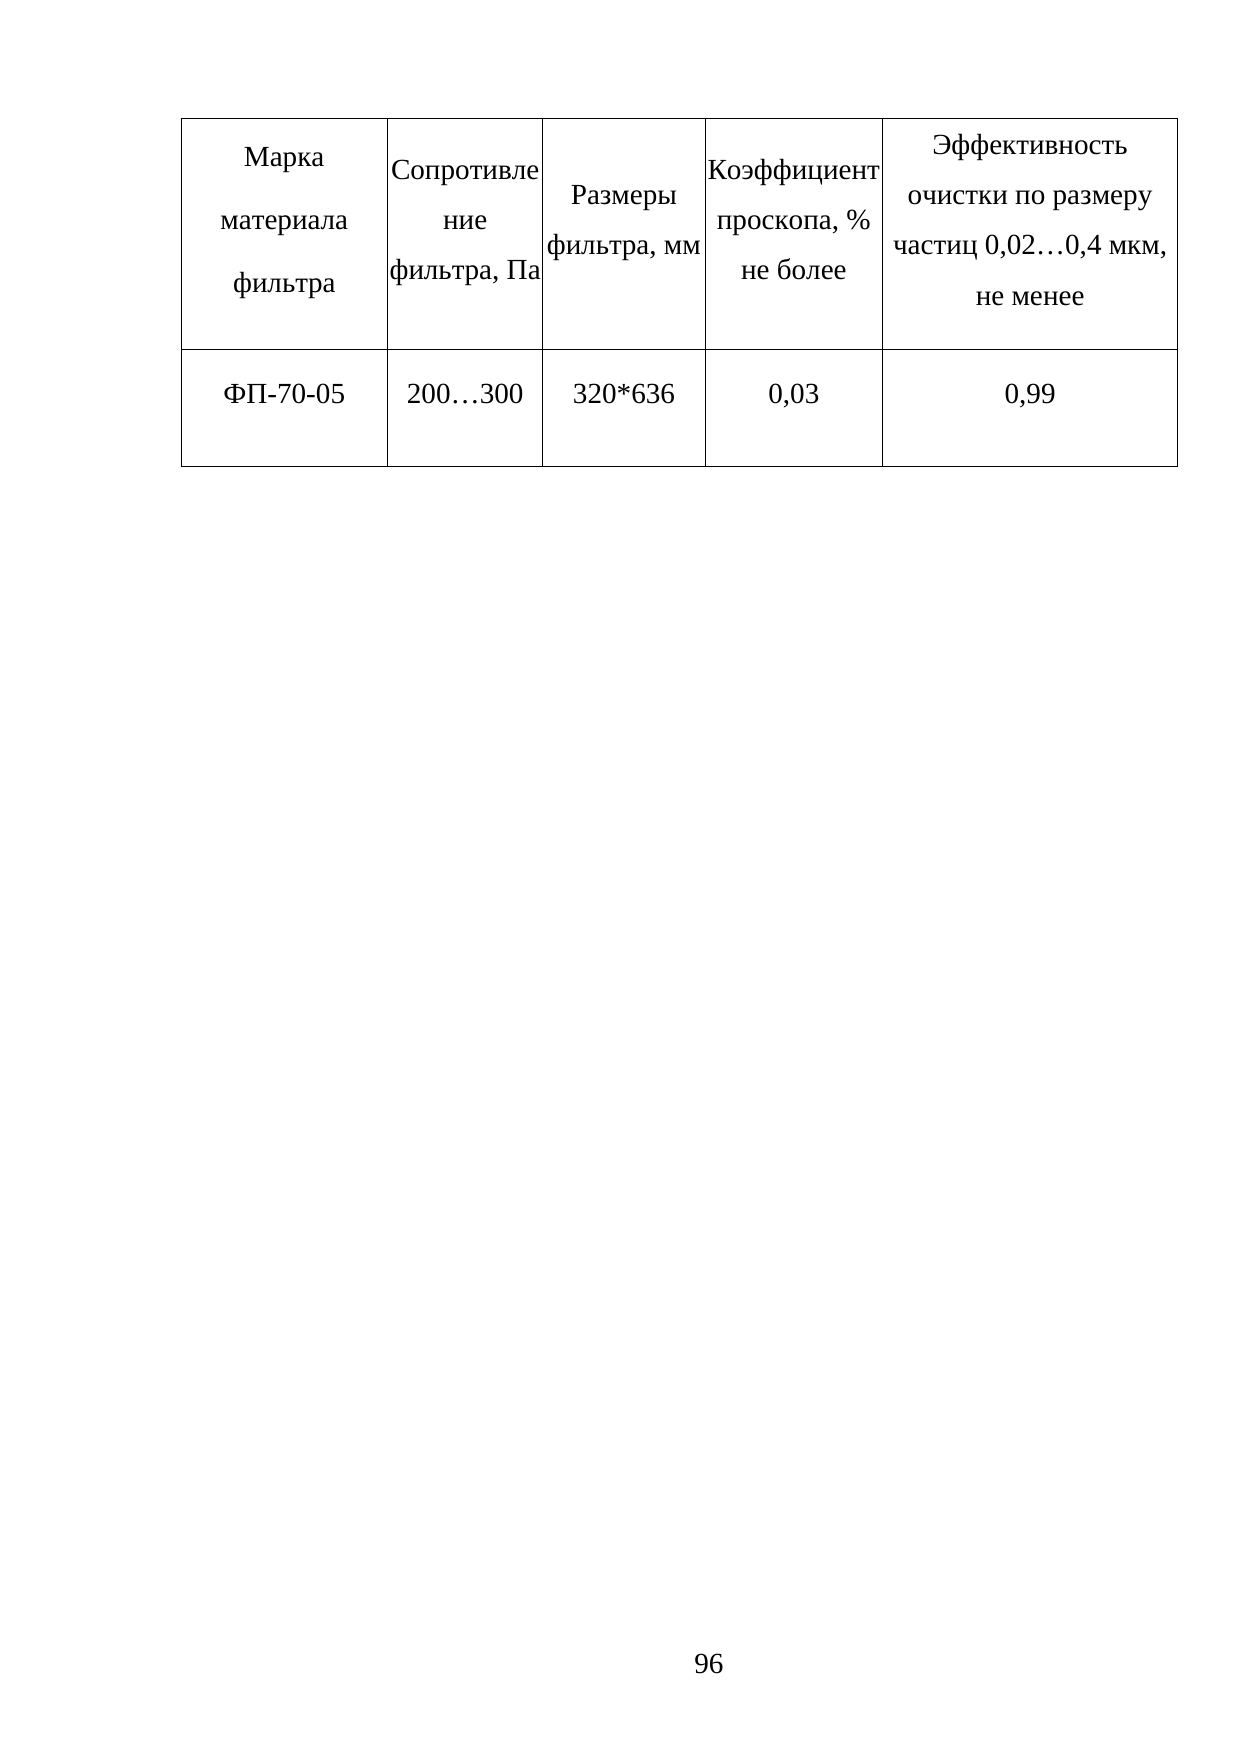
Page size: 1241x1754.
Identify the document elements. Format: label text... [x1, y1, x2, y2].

table_header Коэффициент проскопа, % не более [706, 119, 882, 348]
table_header Сопротивление фильтра, Па [388, 119, 542, 348]
table_cell 0,03 [706, 350, 882, 466]
table_cell 0,99 [883, 350, 1177, 466]
table_cell ФП-70-05 [182, 350, 387, 466]
table_header Эффективность очистки по размеру частиц 0,02…0,4 мкм, не менее [883, 119, 1177, 348]
table_cell 320*636 [543, 350, 705, 466]
table_header Марка материала фильтра [182, 119, 387, 348]
table_cell 200…300 [388, 350, 542, 466]
table_header Размеры фильтра, мм [543, 119, 705, 348]
